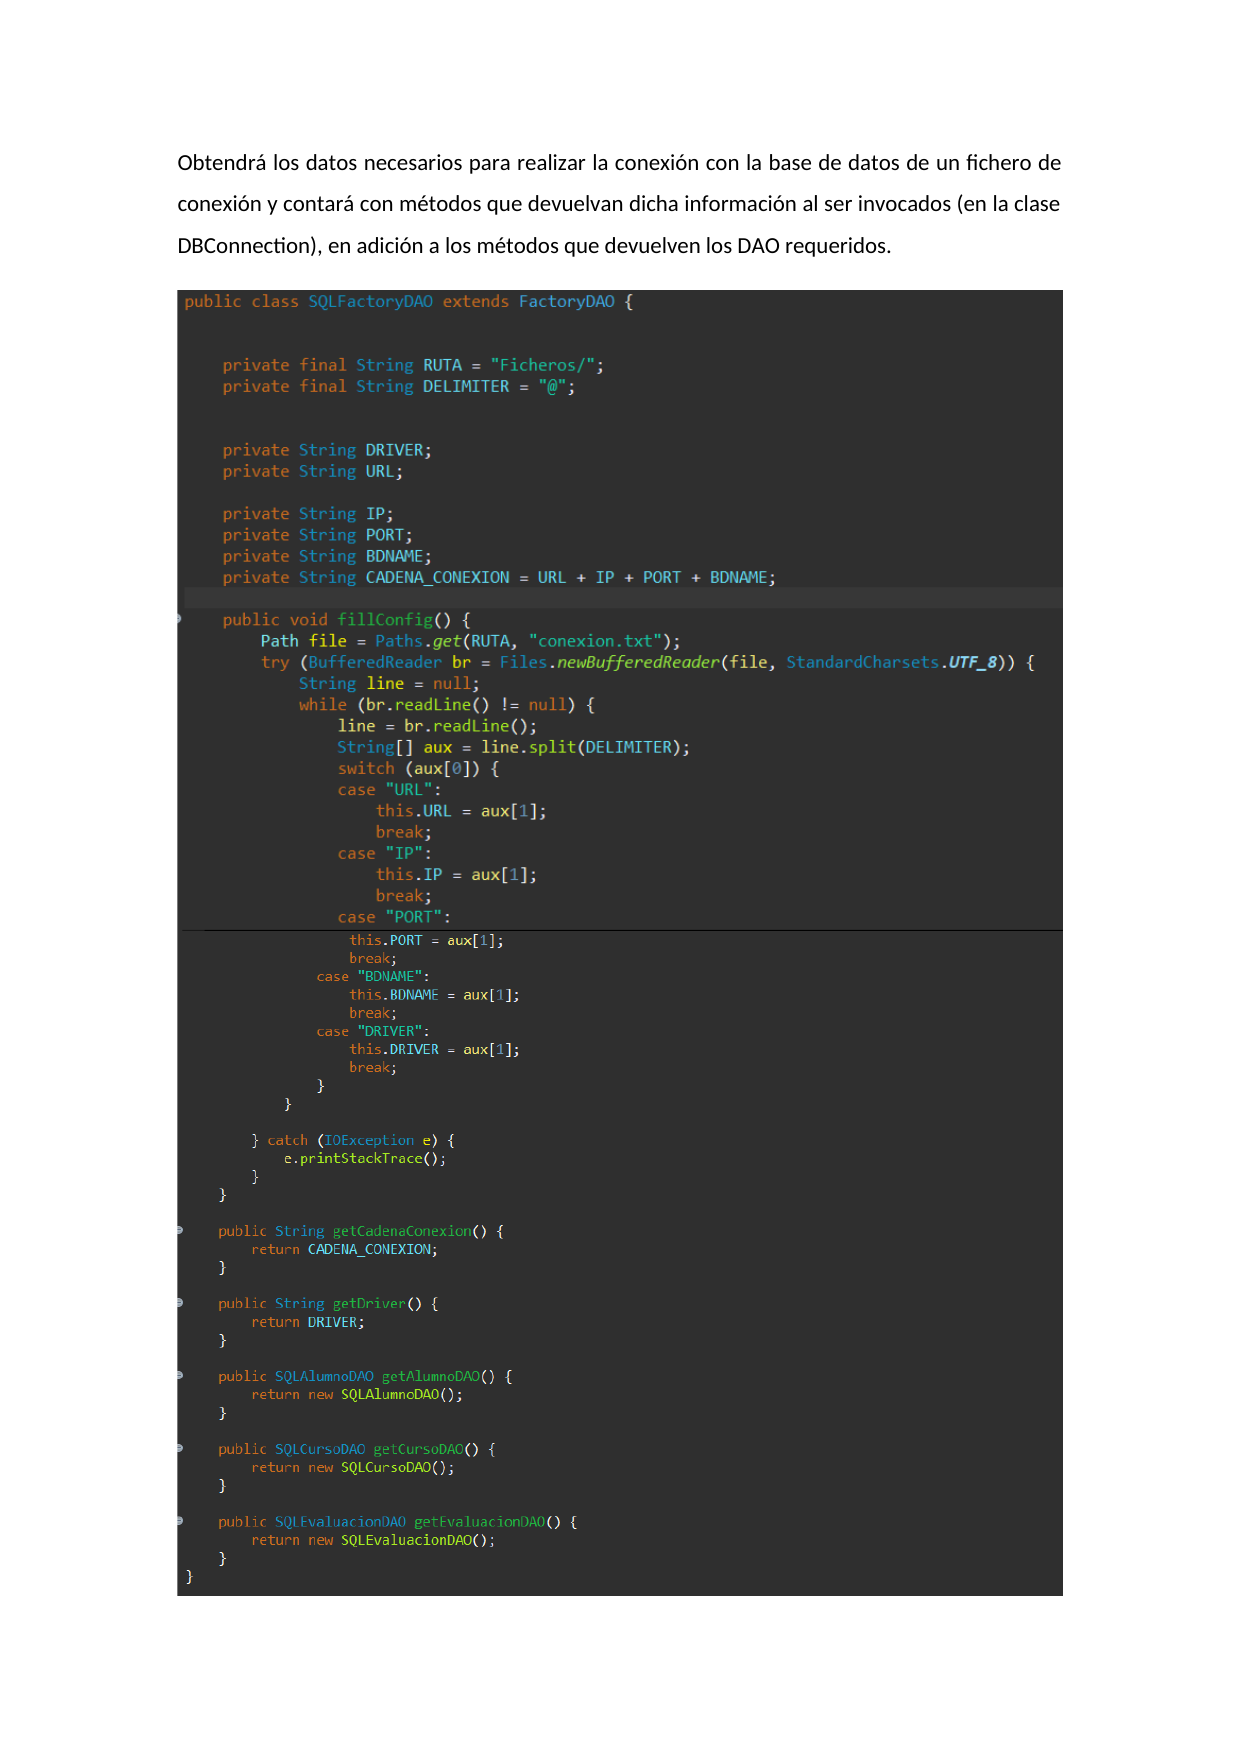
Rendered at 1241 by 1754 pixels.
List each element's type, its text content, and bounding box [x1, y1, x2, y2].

text Obtendrá los datos necesarios para realizar la conexión con la base de datos de un fichero de conexión y contará con métodos que devuelvan dicha información al ser invocados (en la clase DBConnection), en adición a los métodos que devuelven los DAO requeridos. [177, 148, 1063, 259]
picture [177, 290, 1063, 1596]
